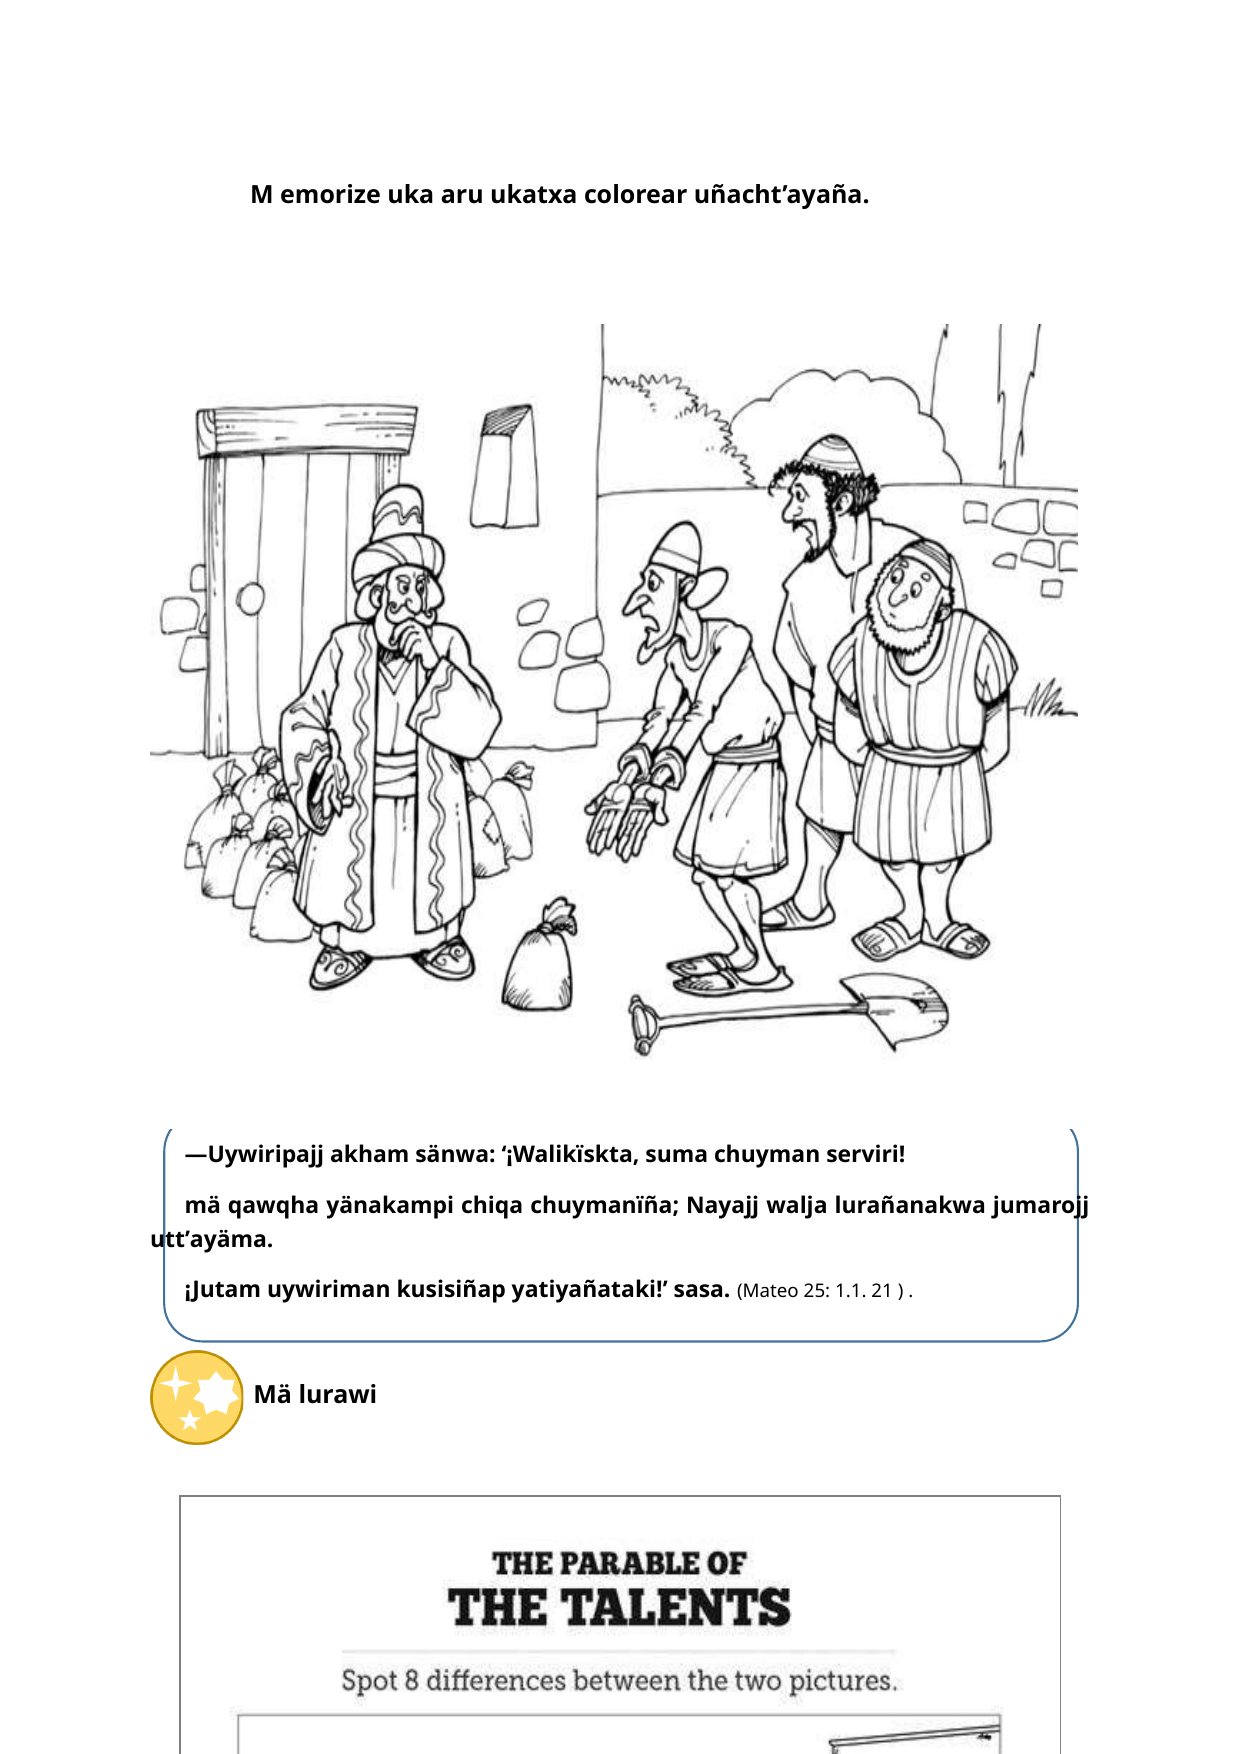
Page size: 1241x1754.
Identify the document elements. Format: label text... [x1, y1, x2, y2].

text ¡Jutam uywiriman kusisiñap yatiyañataki!’ sasa. (Mateo 25: 1.1. 21 ) . [150, 1273, 1090, 1304]
text Mä lurawi [244, 1377, 1090, 1411]
picture [150, 324, 1078, 1129]
picture [181, 1497, 1060, 1754]
text mä qawqha yänakampi chiqa chuymanïña; Nayajj walja lurañanakwa jumarojj uttʼayäma. [150, 1189, 1090, 1254]
picture [150, 1350, 244, 1445]
text —Uywiripajj akham sänwa: ‘¡Walikïskta, suma chuyman serviri! [150, 1138, 1090, 1169]
text M emorize uka aru ukatxa colorear uñacht’ayaña. [150, 177, 1090, 211]
